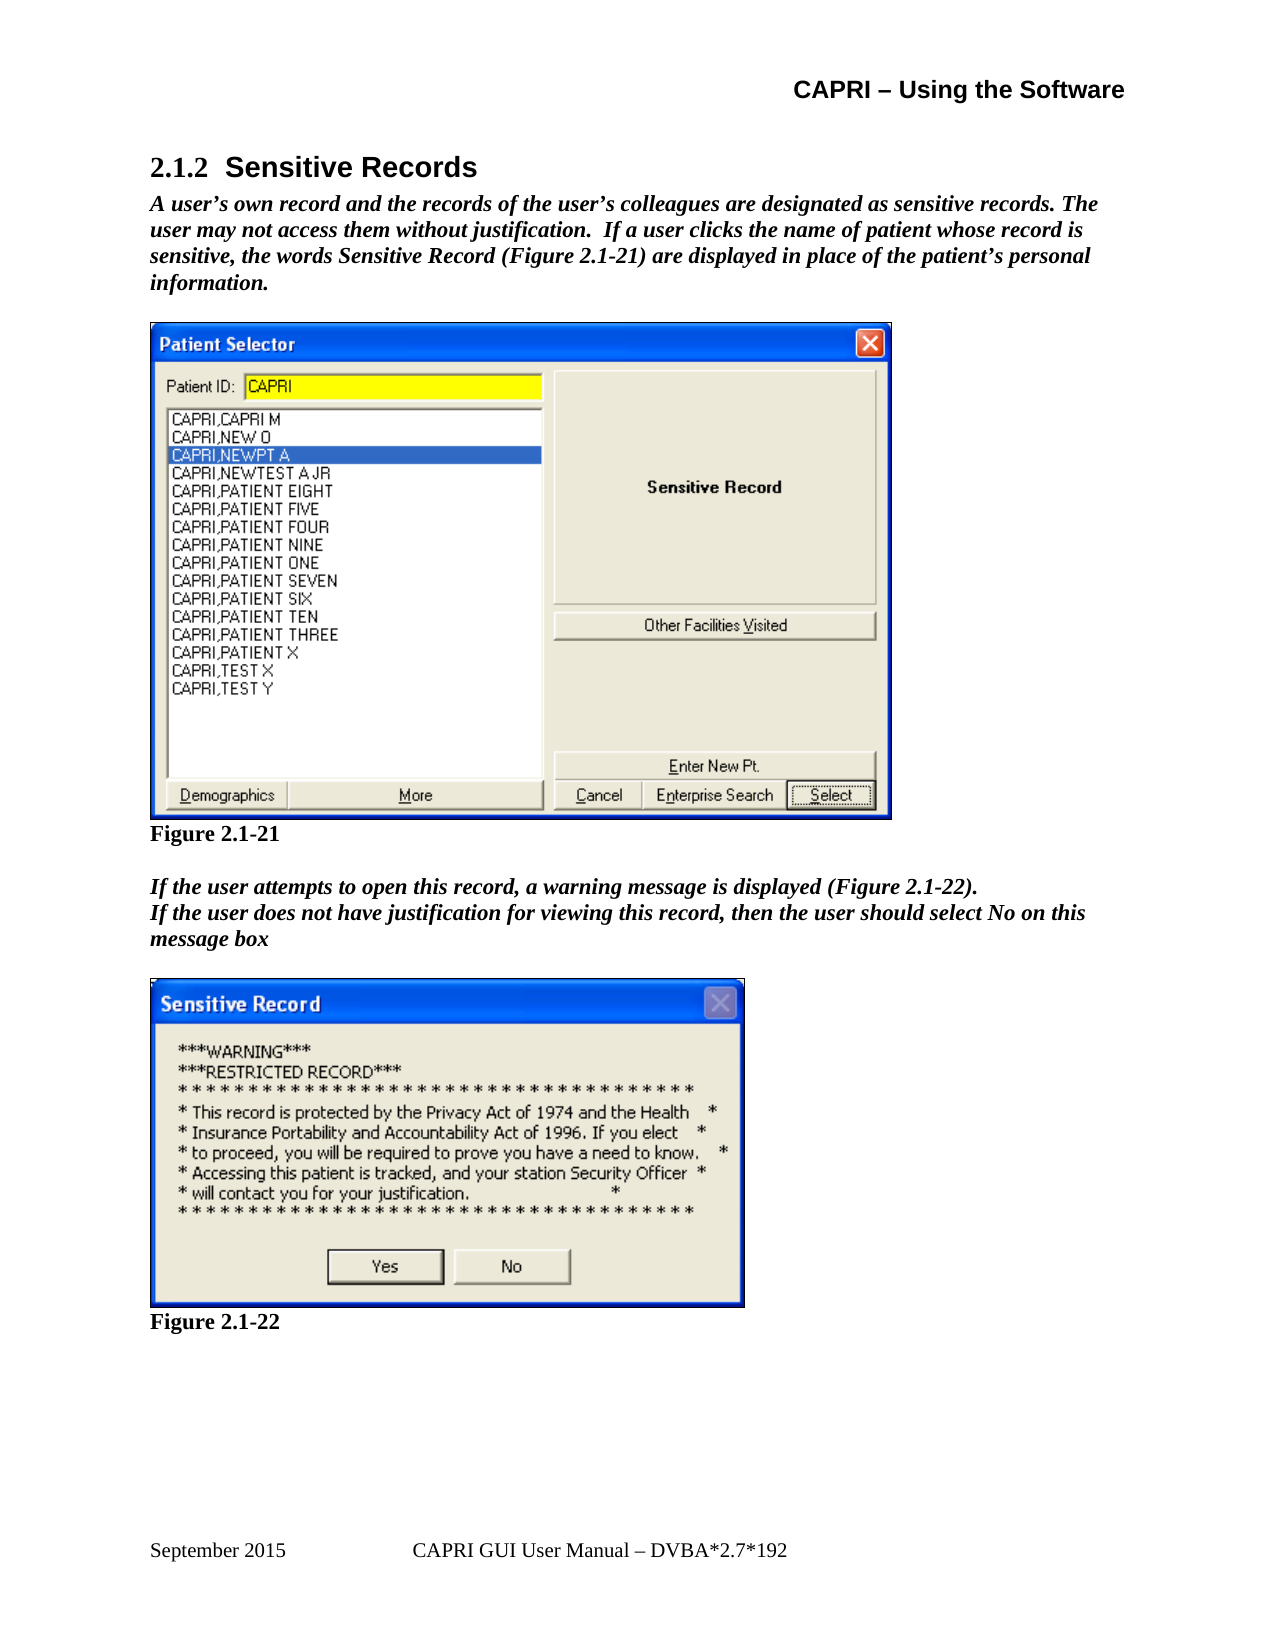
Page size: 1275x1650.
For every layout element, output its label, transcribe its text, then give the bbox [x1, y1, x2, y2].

subtitle Sensitive Records [150, 150, 1125, 184]
picture [151, 323, 891, 819]
picture [151, 979, 744, 1307]
text If the user does not have justification for viewing this record, then the user should select No on this message box [150, 899, 1125, 952]
